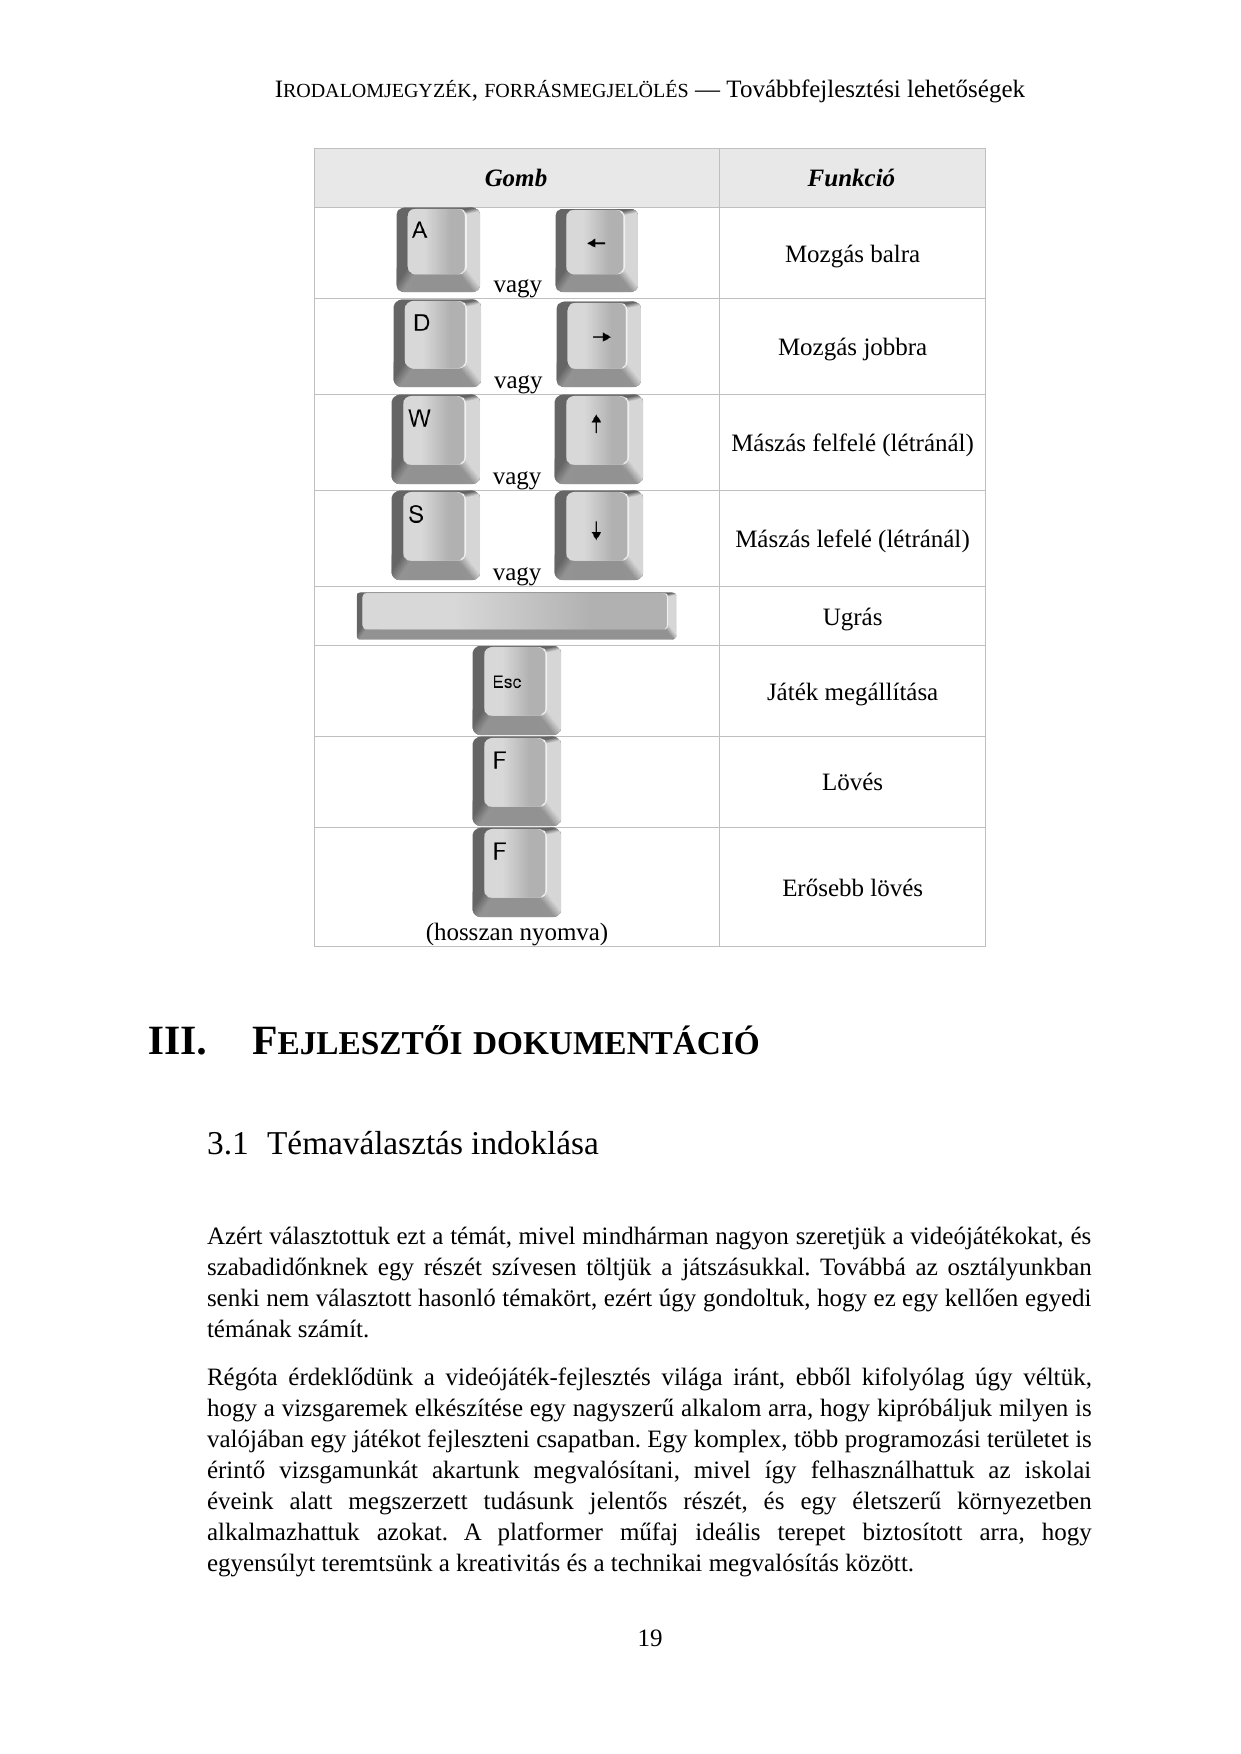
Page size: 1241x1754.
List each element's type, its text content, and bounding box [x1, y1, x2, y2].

picture [390, 394, 481, 485]
table_cell Mozgás jobbra [720, 299, 985, 393]
table_cell Mászás felfelé (létránál) [720, 395, 985, 490]
table_cell (hosszan nyomva) [315, 828, 719, 946]
subtitle Témaválasztás indoklása [207, 1123, 1092, 1162]
table_cell vagy [315, 208, 719, 298]
picture [553, 394, 644, 485]
table_cell Mozgás balra [720, 208, 985, 298]
subtitle Fejlesztői dokumentáció [207, 1016, 1092, 1064]
table_cell [315, 737, 472, 827]
table_cell Mászás lefelé (létránál) [720, 491, 985, 586]
picture [392, 299, 482, 388]
table_cell [315, 587, 719, 645]
text Régóta érdeklődünk a videójáték-fejlesztés világa iránt, ebből kifolyólag úgy véltük, hogy a vizsgaremek elkészítése egy nagyszerű alkalom arra, hogy kipróbáljuk milyen is valójában egy játékot fejleszteni csapatban. Egy komplex, több programozási területet is érintő vizsgamunkát akartunk megvalósítani, mivel így felhasználhattuk az iskolai éveink alatt megszerzett tudásunk jelentős részét, és egy életszerű környezetben alkalmazhattuk azokat. A platformer műfaj ideális terepet biztosított arra, hogy egyensúlyt teremtsünk a kreativitás és a technikai megvalósítás között. [207, 1362, 1092, 1577]
picture [390, 490, 481, 581]
table_cell Lövés [720, 737, 985, 827]
picture [553, 490, 644, 581]
table_cell Erősebb lövés [720, 828, 985, 946]
text Azért választottuk ezt a témát, mivel mindhárman nagyon szeretjük a videójátékokat, és szabadidőnknek egy részét szívesen töltjük a játszásukkal. Továbbá az osztályunkban senki nem választott hasonló témakört, ezért úgy gondoltuk, hogy ez egy kellően egyedi témának számít. [207, 1221, 1092, 1343]
table_cell [315, 646, 472, 736]
picture [555, 301, 642, 388]
table_cell Játék megállítása [720, 646, 985, 736]
table_cell vagy [315, 395, 719, 490]
table_cell [562, 737, 719, 827]
table_cell vagy [315, 491, 719, 586]
picture [472, 646, 562, 918]
picture [554, 209, 639, 293]
picture [395, 207, 481, 293]
picture [356, 592, 677, 640]
table_cell [562, 646, 719, 736]
table_cell vagy [315, 299, 719, 393]
table_header Funkció [720, 149, 985, 207]
table_header Gomb [315, 149, 719, 207]
table_cell Ugrás [720, 587, 985, 645]
